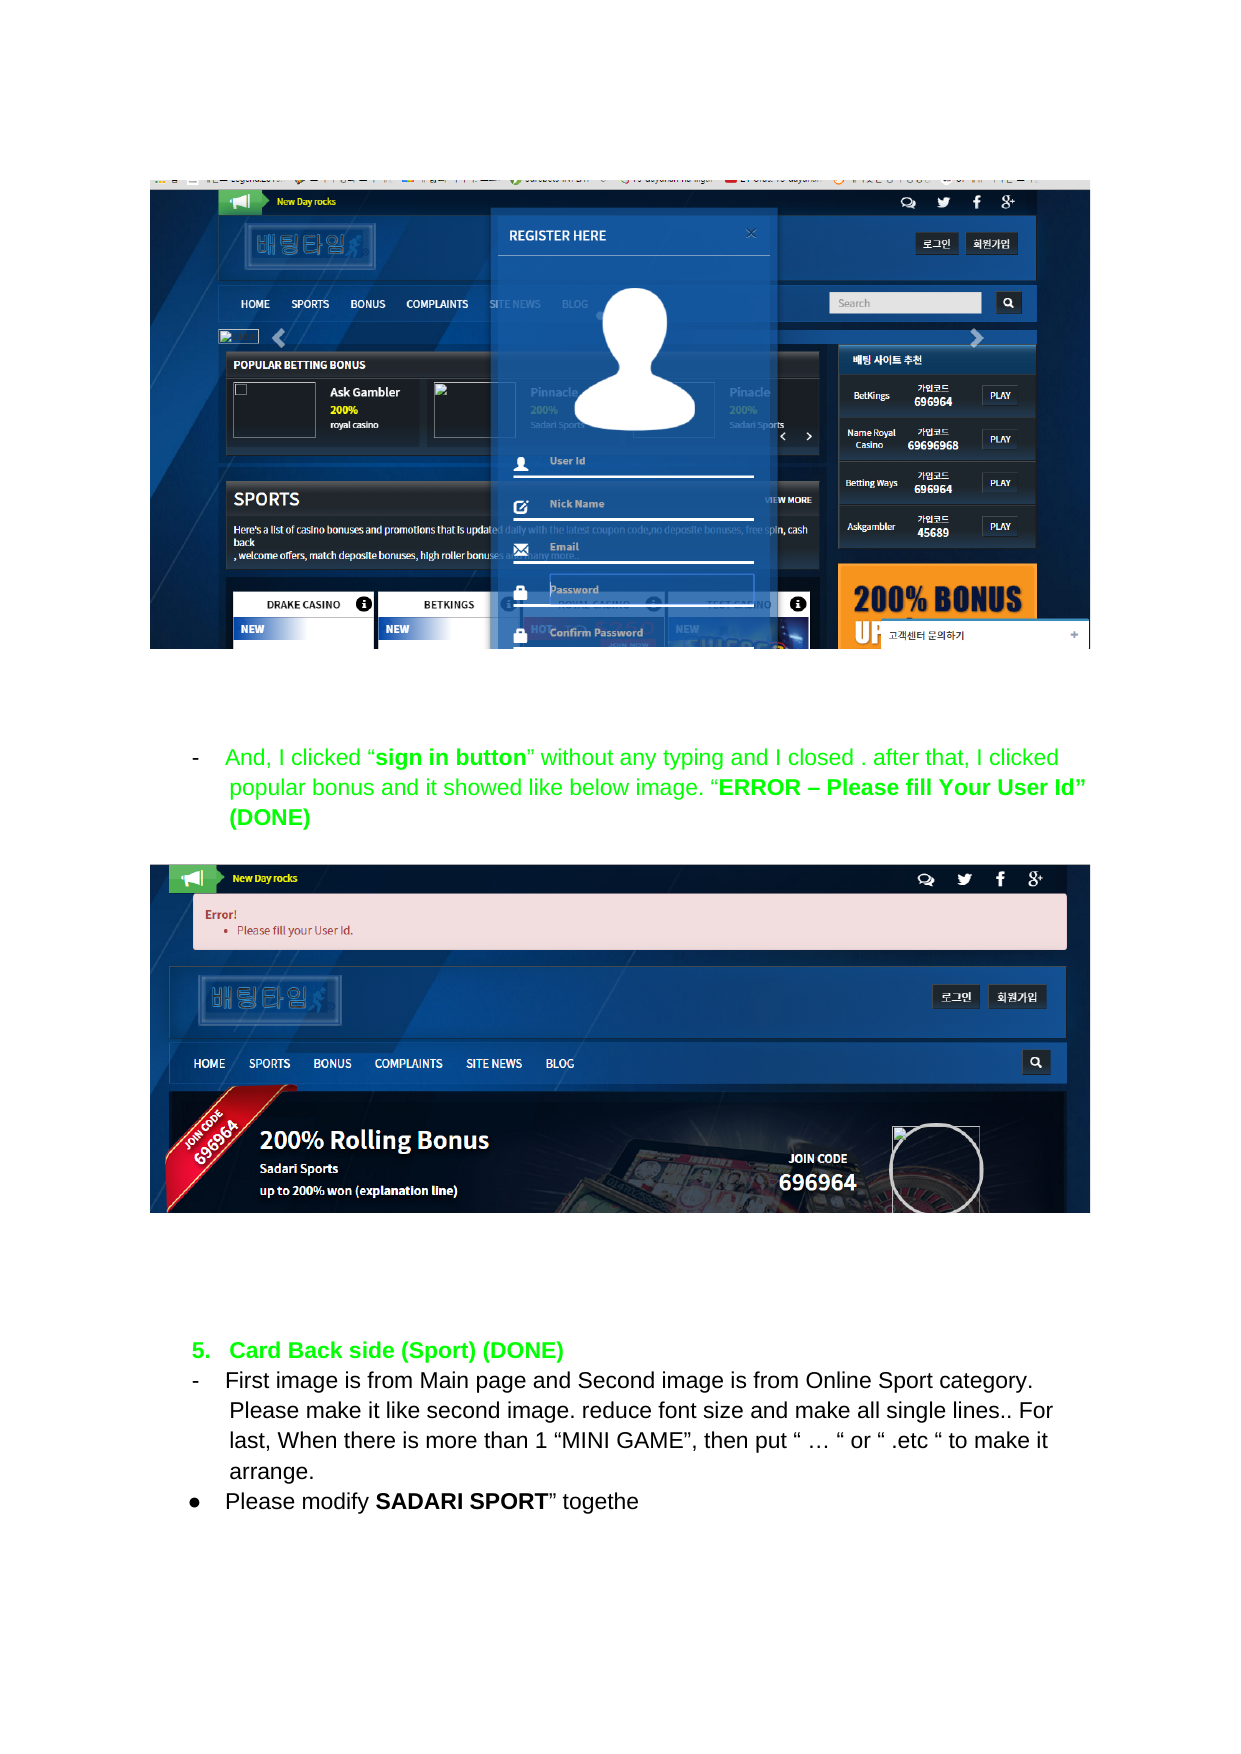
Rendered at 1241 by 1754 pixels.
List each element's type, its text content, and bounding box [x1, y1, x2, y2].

text - First image is from Main page and Second image is from Online Sport category. Please make it like second image. reduce font size and make all single lines.. For last, When there is more than 1 “MINI GAME”, then put “ … “ or “ .etc “ to make it arrange. [192, 1367, 1090, 1484]
text - And, I clicked “sign in button” without any typing and I closed . after that, I clicked popular bonus and it showed like below image. “ERROR – Please fill Your User Id” (DONE) [192, 743, 1090, 830]
list Please modify SADARI SPORT” togethe [187, 1488, 1090, 1514]
picture [150, 864, 1091, 1213]
text 5. Card Back side (Sport) (DONE) [192, 1337, 1090, 1363]
picture [150, 180, 1091, 649]
